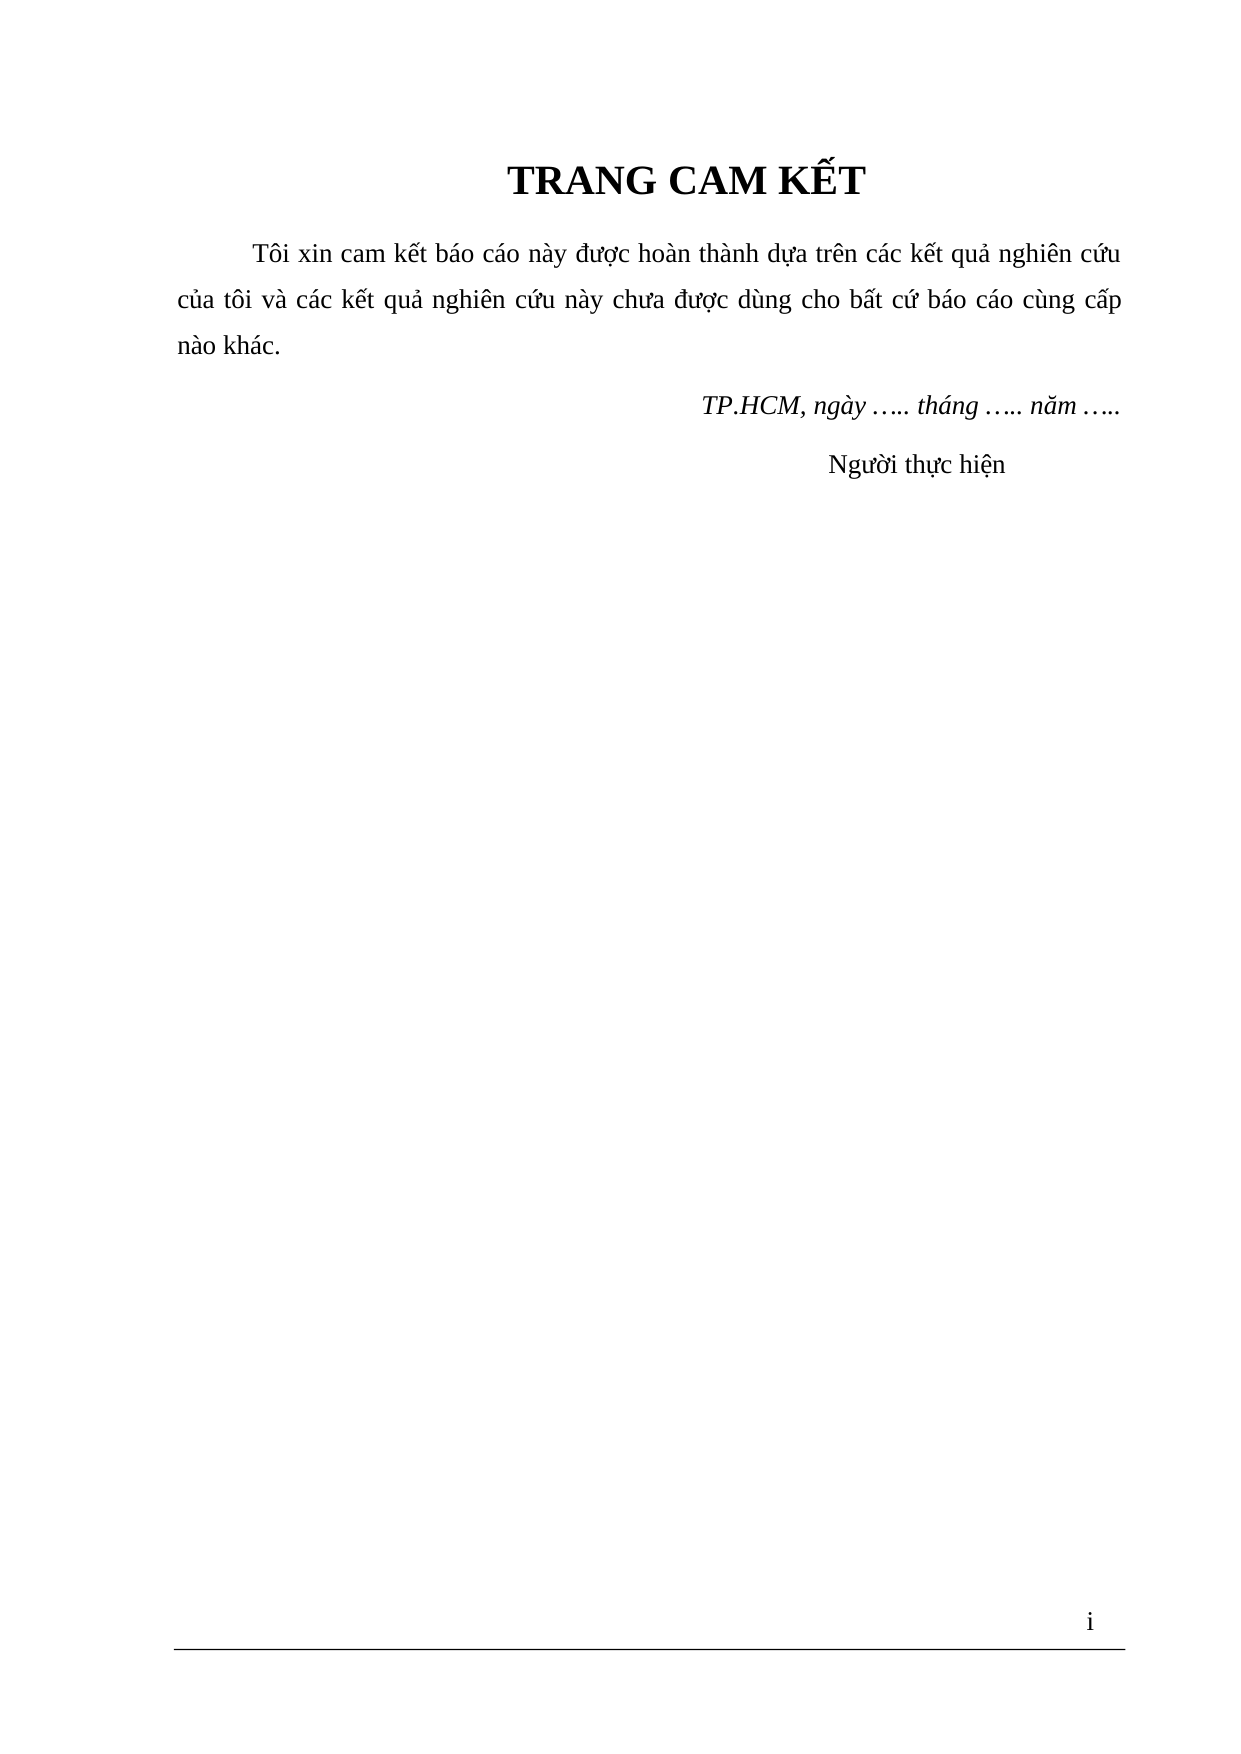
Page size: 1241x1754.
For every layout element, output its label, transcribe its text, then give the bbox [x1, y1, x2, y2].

subtitle TRANG CAM KẾT [249, 156, 1124, 204]
text Tôi xin cam kết báo cáo này được hoàn thành dựa trên các kết quả nghiên cứu của tôi và các kết quả nghiên cứu này chưa được dùng cho bất cứ báo cáo cùng cấp nào khác. [177, 237, 1123, 361]
text TP.HCM, ngày ….. tháng ….. năm ….. [701, 389, 1124, 420]
text Người thực hiện [701, 448, 1133, 479]
